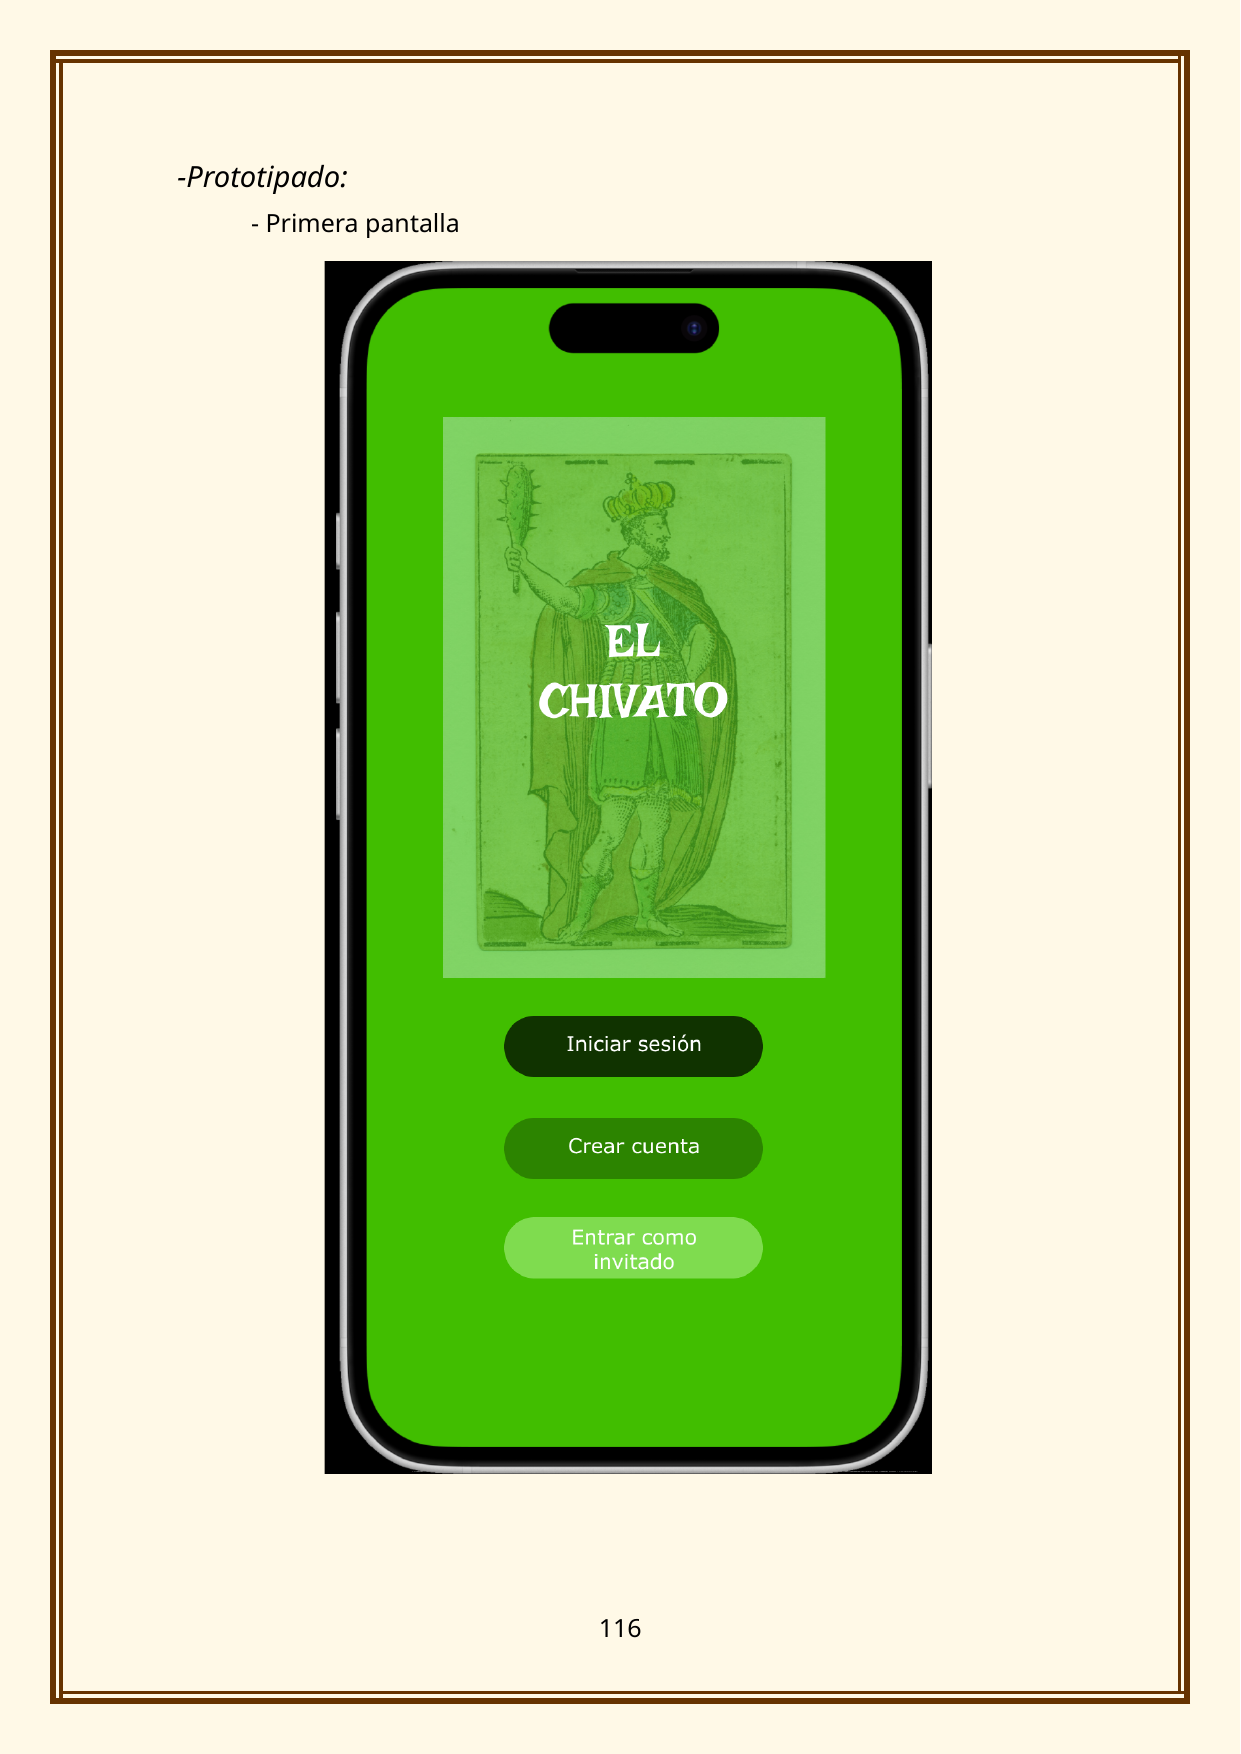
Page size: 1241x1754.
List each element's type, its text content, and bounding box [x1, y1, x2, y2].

picture [324, 261, 932, 1474]
subtitle -Prototipado: [177, 156, 1063, 196]
text - Primera pantalla [251, 206, 1063, 240]
